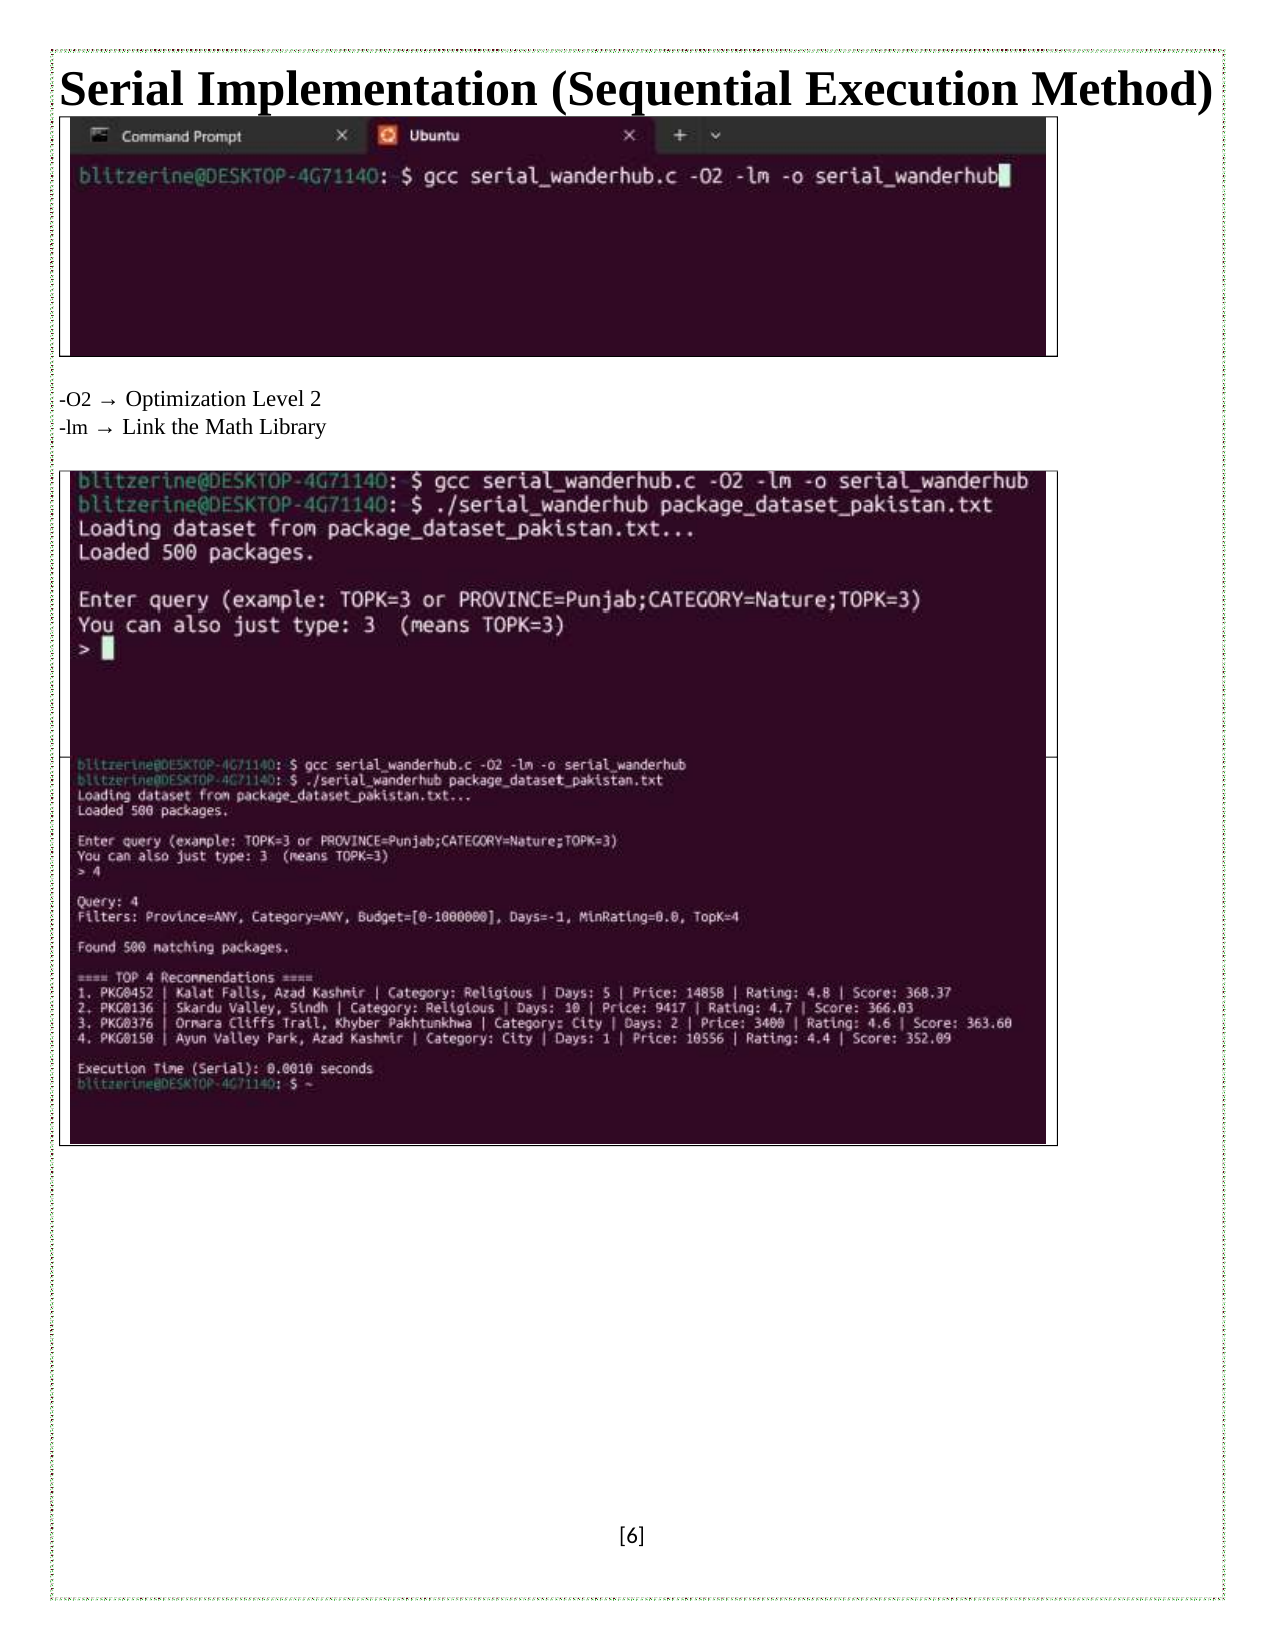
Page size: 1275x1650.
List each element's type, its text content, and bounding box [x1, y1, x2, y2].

subtitle Serial Implementation (Sequential Execution Method) [59, 59, 1275, 116]
picture [50, 49, 1226, 1601]
text -O2 → Optimization Level 2 [59, 385, 1275, 411]
text -lm → Link the Math Library [59, 413, 1275, 439]
